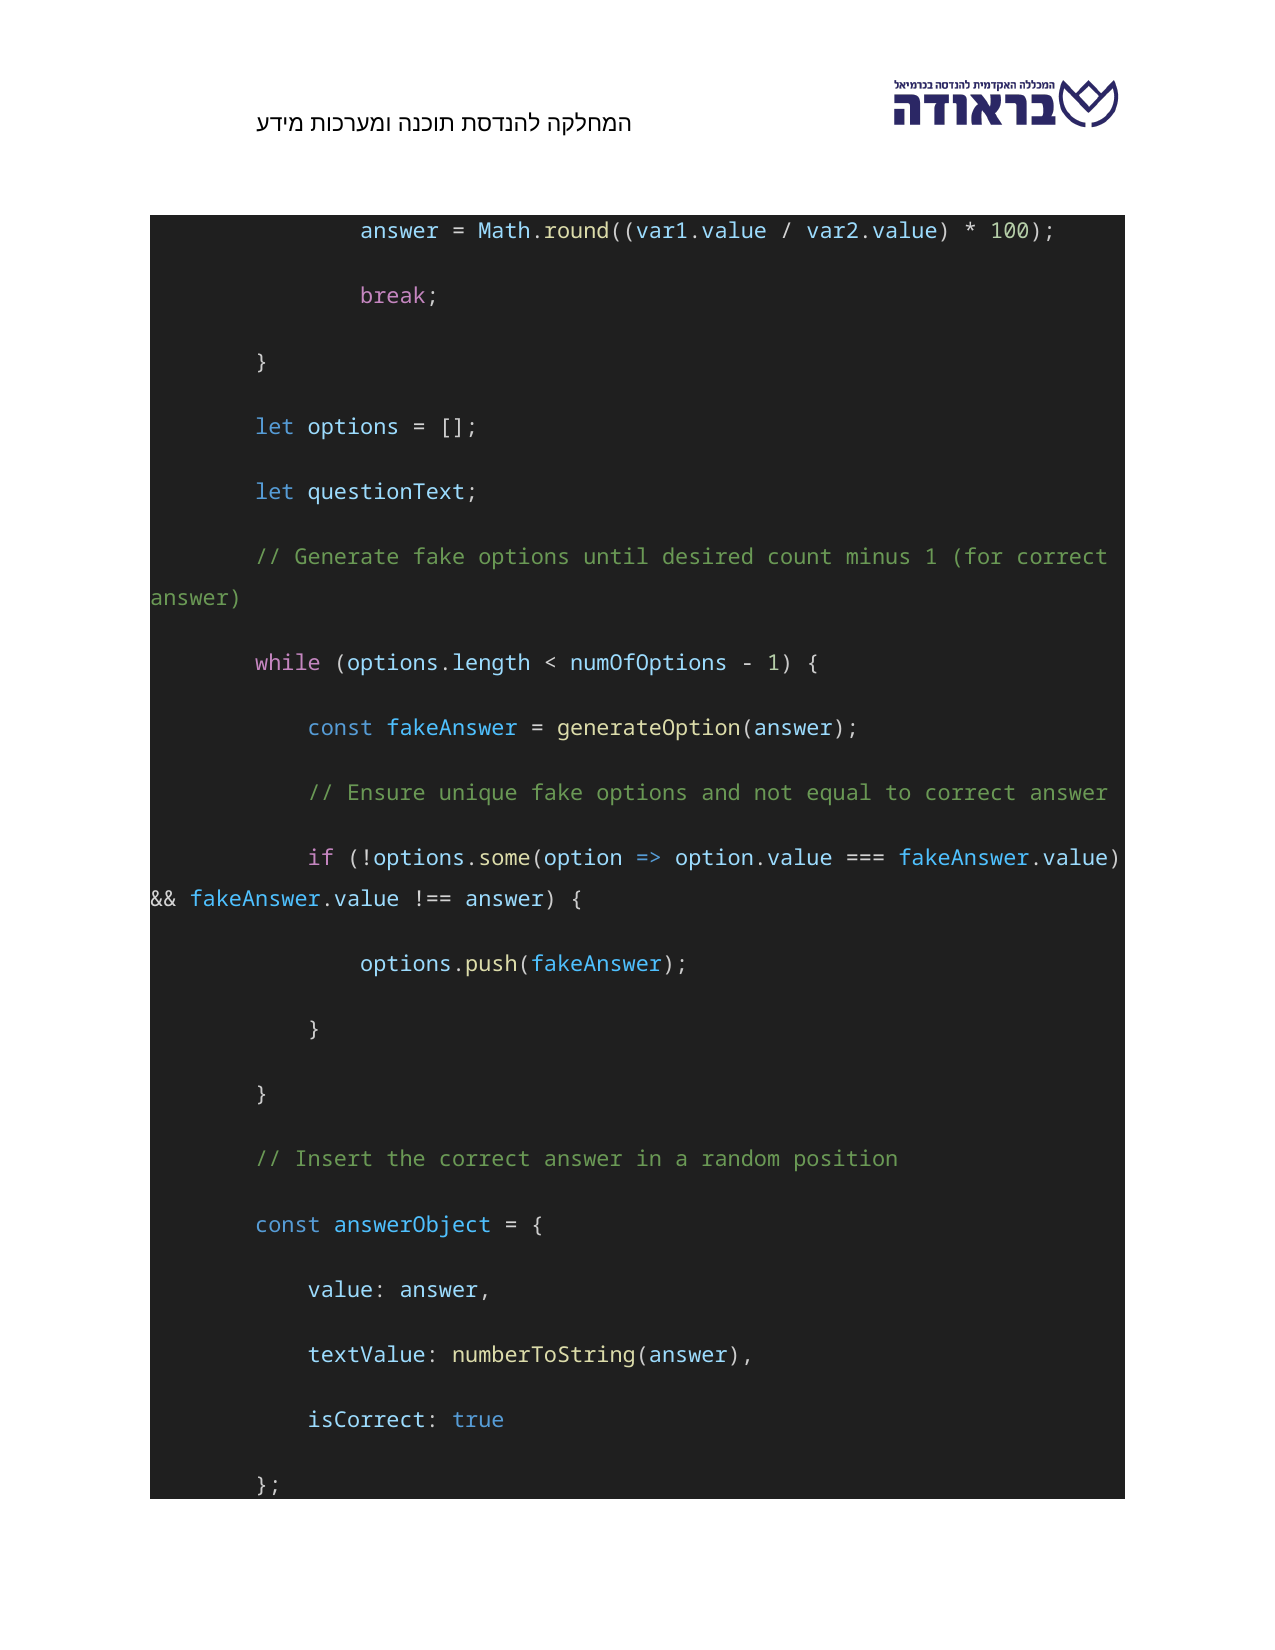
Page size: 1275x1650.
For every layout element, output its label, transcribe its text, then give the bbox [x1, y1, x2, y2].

text isCorrect: true [150, 1404, 1125, 1434]
text break; [150, 280, 1125, 310]
text // Generate fake options until desired count minus 1 (for correct answer) [150, 541, 1125, 611]
picture [887, 75, 1125, 132]
text if (!options.some(option => option.value === fakeAnswer.value) && fakeAnswer.value !== answer) { [150, 842, 1125, 912]
text } [150, 1078, 1125, 1108]
text textValue: numberToString(answer), [150, 1339, 1125, 1369]
text options.push(fakeAnswer); [150, 948, 1125, 977]
text const fakeAnswer = generateOption(answer); [150, 712, 1125, 742]
text } [150, 346, 1125, 375]
text while (options.length < numOfOptions - 1) { [150, 647, 1125, 676]
text value: answer, [150, 1274, 1125, 1303]
text }; [150, 1469, 1125, 1499]
text // Insert the correct answer in a random position [150, 1143, 1125, 1173]
text const answerObject = { [150, 1208, 1125, 1238]
text let questionText; [150, 476, 1125, 506]
text } [150, 1013, 1125, 1043]
text let options = []; [150, 411, 1125, 441]
text // Ensure unique fake options and not equal to correct answer [150, 777, 1125, 807]
text answer = Math.round((var1.value / var2.value) * 100); [150, 215, 1125, 245]
